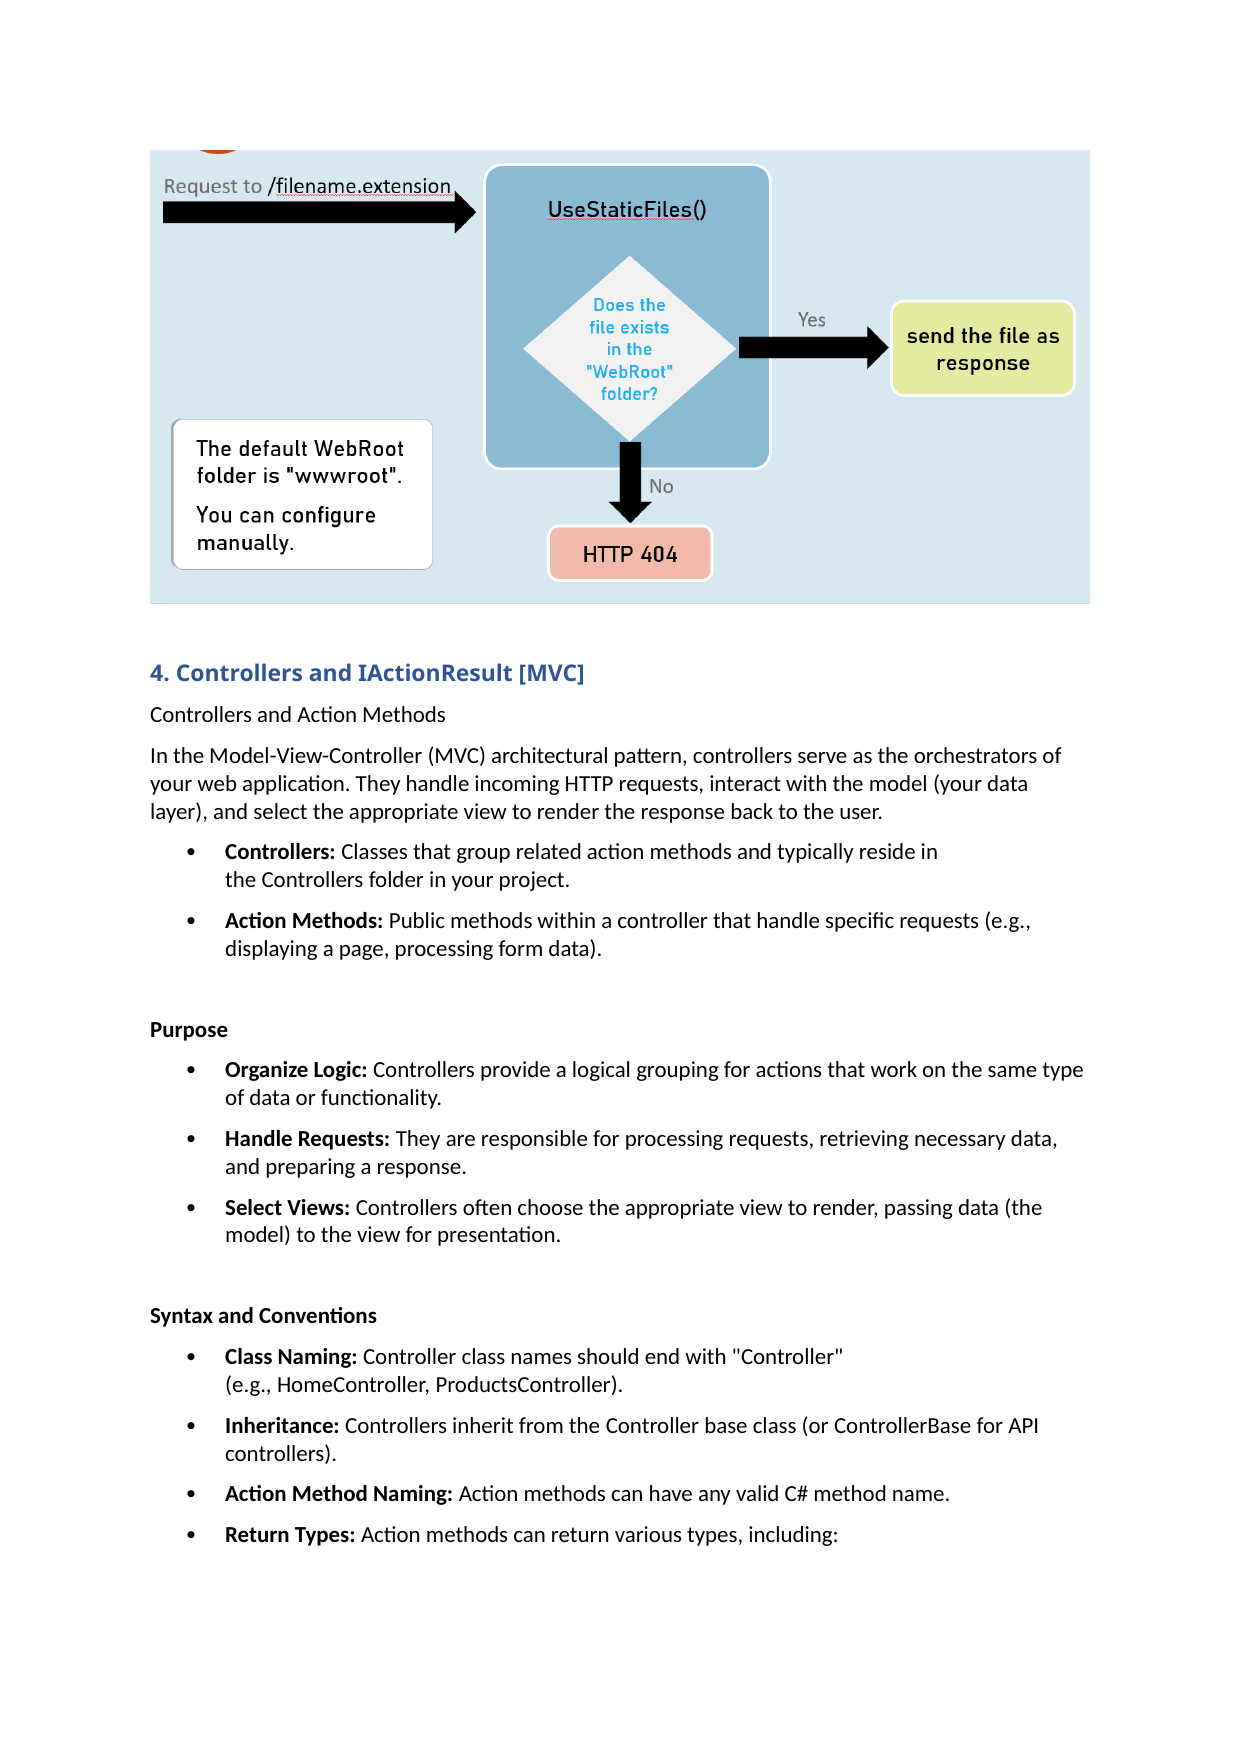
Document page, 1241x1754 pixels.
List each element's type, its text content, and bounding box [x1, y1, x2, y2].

text Purpose [150, 1015, 1090, 1043]
picture [150, 150, 1091, 604]
list Controllers: Classes that group related action methods and typically reside in the Controllers folder in your project. [187, 837, 1090, 893]
text Controllers and Action Methods [150, 700, 1090, 728]
list Select Views: Controllers often choose the appropriate view to render, passing data (the model) to the view for presentation. [187, 1193, 1090, 1249]
subtitle 4. Controllers and IActionResult [MVC] [150, 657, 1090, 688]
text Syntax and Conventions [150, 1302, 1090, 1330]
text In the Model-View-Controller (MVC) architectural pattern, controllers serve as the orchestrators of your web application. They handle incoming HTTP requests, interact with the model (your data layer), and select the appropriate view to render the response back to the user. [150, 741, 1090, 825]
list Return Types: Action methods can return various types, including: [187, 1520, 1090, 1548]
list Inheritance: Controllers inherit from the Controller base class (or ControllerBase for API controllers). [187, 1411, 1090, 1467]
list Action Methods: Public methods within a controller that handle specific requests (e.g., displaying a page, processing form data). [187, 906, 1090, 962]
list Organize Logic: Controllers provide a logical grouping for actions that work on the same type of data or functionality. [187, 1056, 1090, 1112]
list Action Method Naming: Action methods can have any valid C# method name. [187, 1479, 1090, 1507]
list Class Naming: Controller class names should end with "Controller" (e.g., HomeController, ProductsController). [187, 1342, 1090, 1398]
list Handle Requests: They are responsible for processing requests, retrieving necessary data, and preparing a response. [187, 1124, 1090, 1180]
